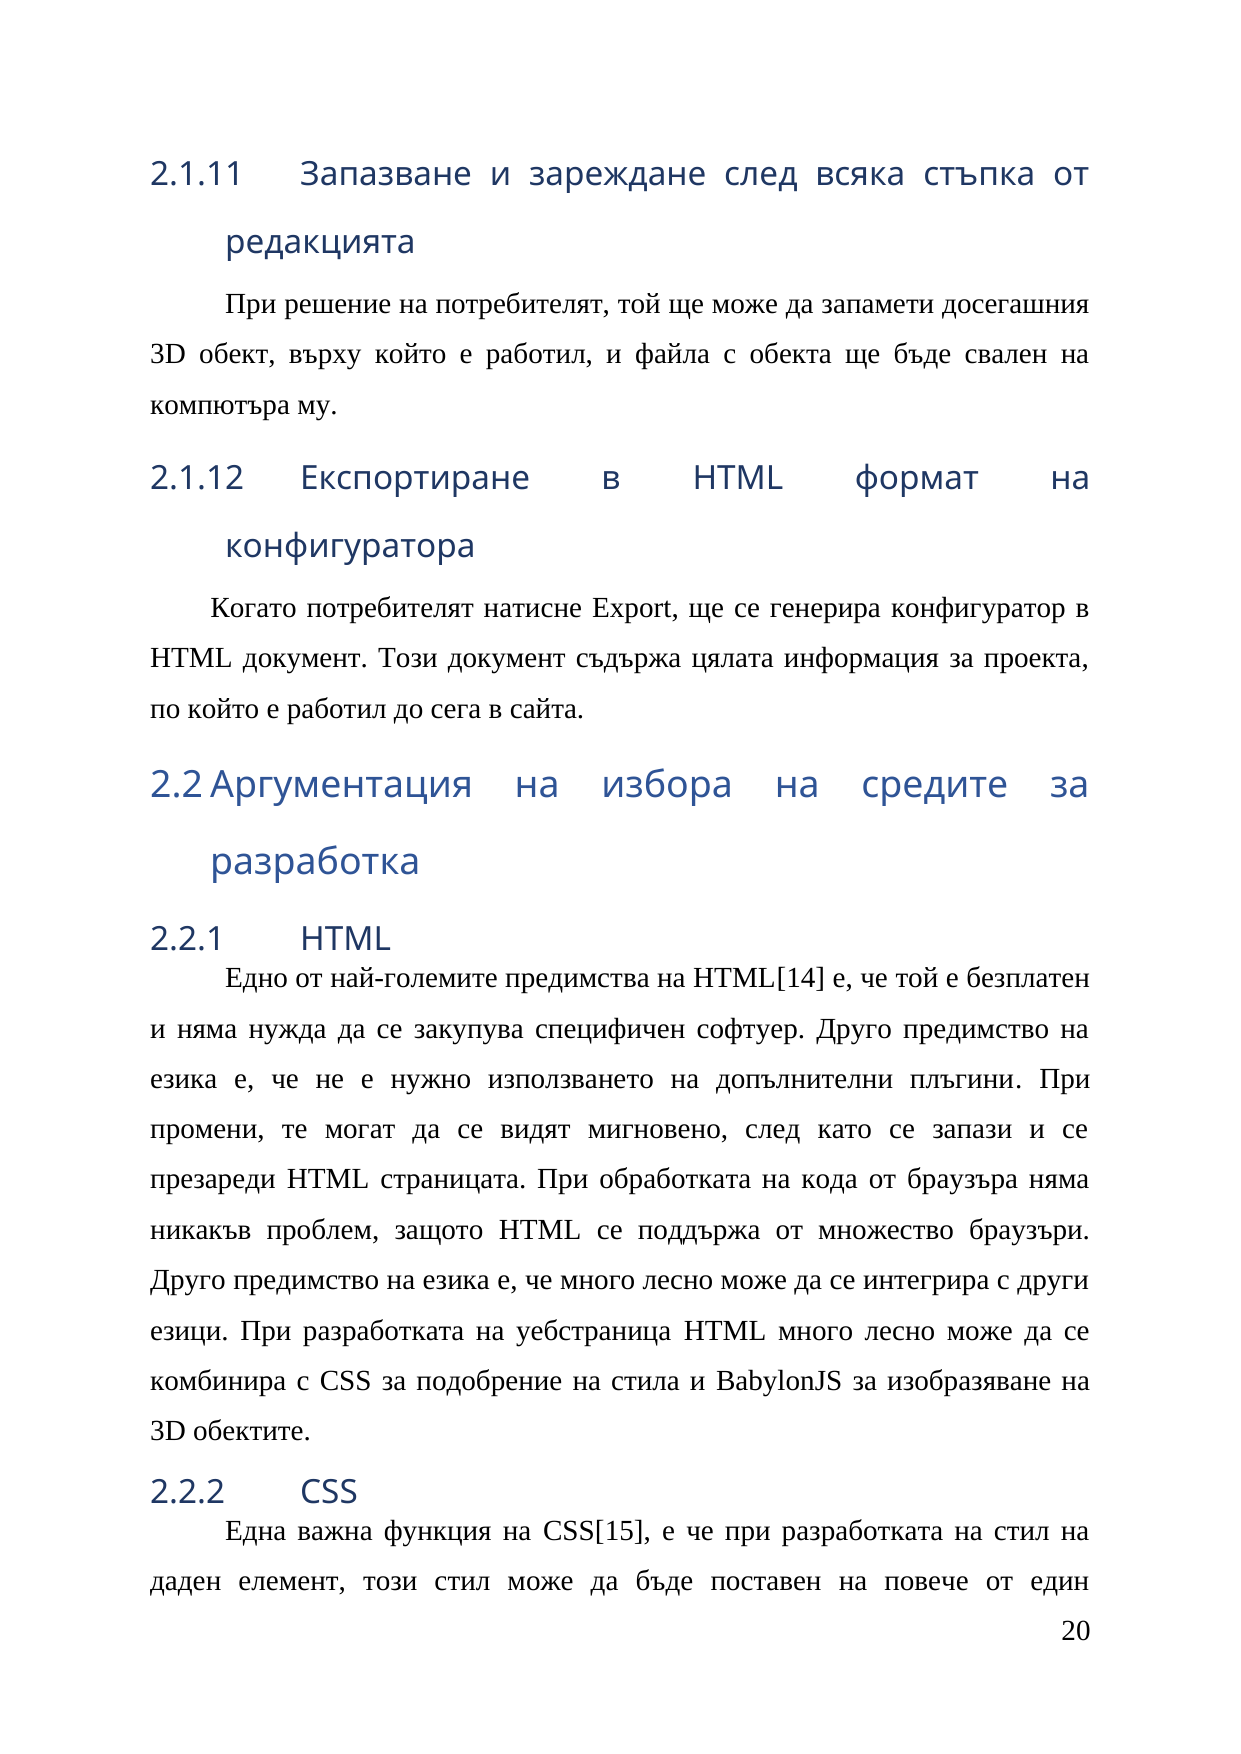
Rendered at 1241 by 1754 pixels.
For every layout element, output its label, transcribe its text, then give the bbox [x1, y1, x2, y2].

subtitle Аргументация на избора на средите за разработка [150, 758, 1090, 885]
text При решение на потребителят, той ще може да запамети досегашния 3D обект, върху който е работил, и файла с обекта ще бъде свален на компютъра му. [150, 286, 1090, 420]
subtitle HTML [150, 915, 1090, 960]
subtitle Експортиране в HTML формат на конфигуратора [150, 454, 1090, 567]
subtitle CSS [150, 1468, 1090, 1513]
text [150, 1513, 1090, 1597]
text Едно от най-големите предимства на HTML[14] е, че той е безплатен и няма нужда да се закупува специфичен софтуер. Друго предимство на езика е, че не е нужно използването на допълнителни плъгини. При промени, те могат да се видят мигновено, след като се запази и се презареди HTML страницата. При обработката на кода от браузъра няма никакъв проблем, защото HTML се поддържа от множество браузъри. Друго предимство на езика е, че много лесно може да се интегрира с други езици. При разработката на уебстраница HTML много лесно може да се комбинира с CSS за подобрение на стила и BabylonJS за изобразяване на 3D обектите. [150, 960, 1090, 1447]
text Когато потребителят натисне Export, ще се генерира конфигуратор в HTML документ. Този документ съдържа цялата информация за проекта, по който е работил до сега в сайта. [150, 590, 1090, 724]
subtitle Запазване и зареждане след всяка стъпка от редакцията [150, 150, 1090, 263]
